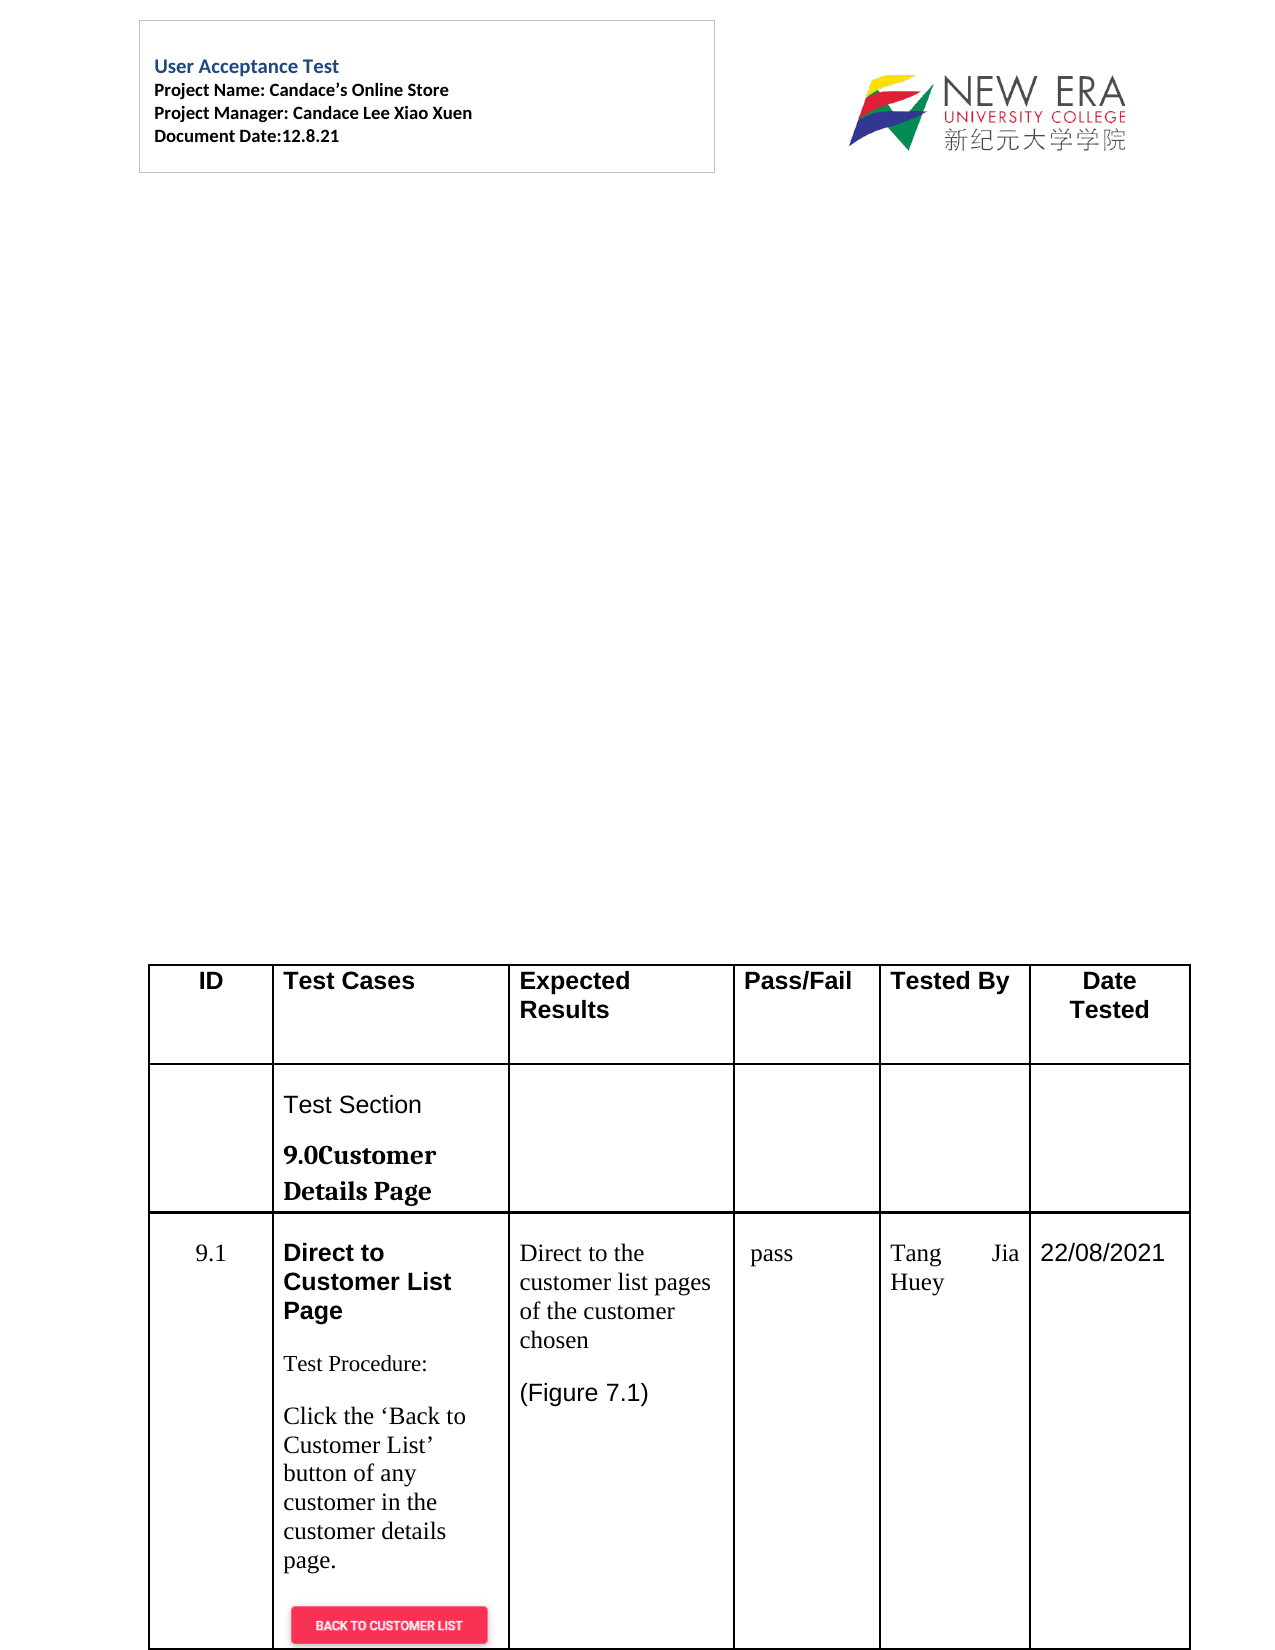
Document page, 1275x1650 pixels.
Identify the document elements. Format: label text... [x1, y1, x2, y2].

picture [283, 1598, 499, 1648]
table_header Pass/Fail [735, 966, 879, 1063]
table_header Date Tested [1031, 966, 1189, 1063]
table_header Tested By [881, 966, 1029, 1063]
table_cell [735, 1065, 879, 1211]
table_cell Direct to Customer List Page Test Procedure: Click the ‘Back to Customer List’ button of any customer in the customer details page. [274, 1214, 508, 1648]
picture [848, 75, 1125, 151]
table_header Expected Results [510, 966, 733, 1063]
table_cell pass [735, 1214, 879, 1648]
table_header Test Cases [274, 966, 508, 1063]
table_cell [150, 1065, 272, 1211]
table_header ID [150, 966, 272, 1063]
table_cell Test Section 9.0Customer Details Page [274, 1065, 508, 1211]
table_cell 9.1 [150, 1214, 272, 1648]
table_cell [1031, 1065, 1189, 1211]
table_cell [510, 1065, 733, 1211]
table_cell Tang Jia Huey [881, 1214, 1029, 1648]
table_cell Direct to the customer list pages of the customer chosen (Figure 7.1) [510, 1214, 733, 1648]
table_cell [881, 1065, 1029, 1211]
table_cell 22/08/2021 [1031, 1214, 1189, 1648]
